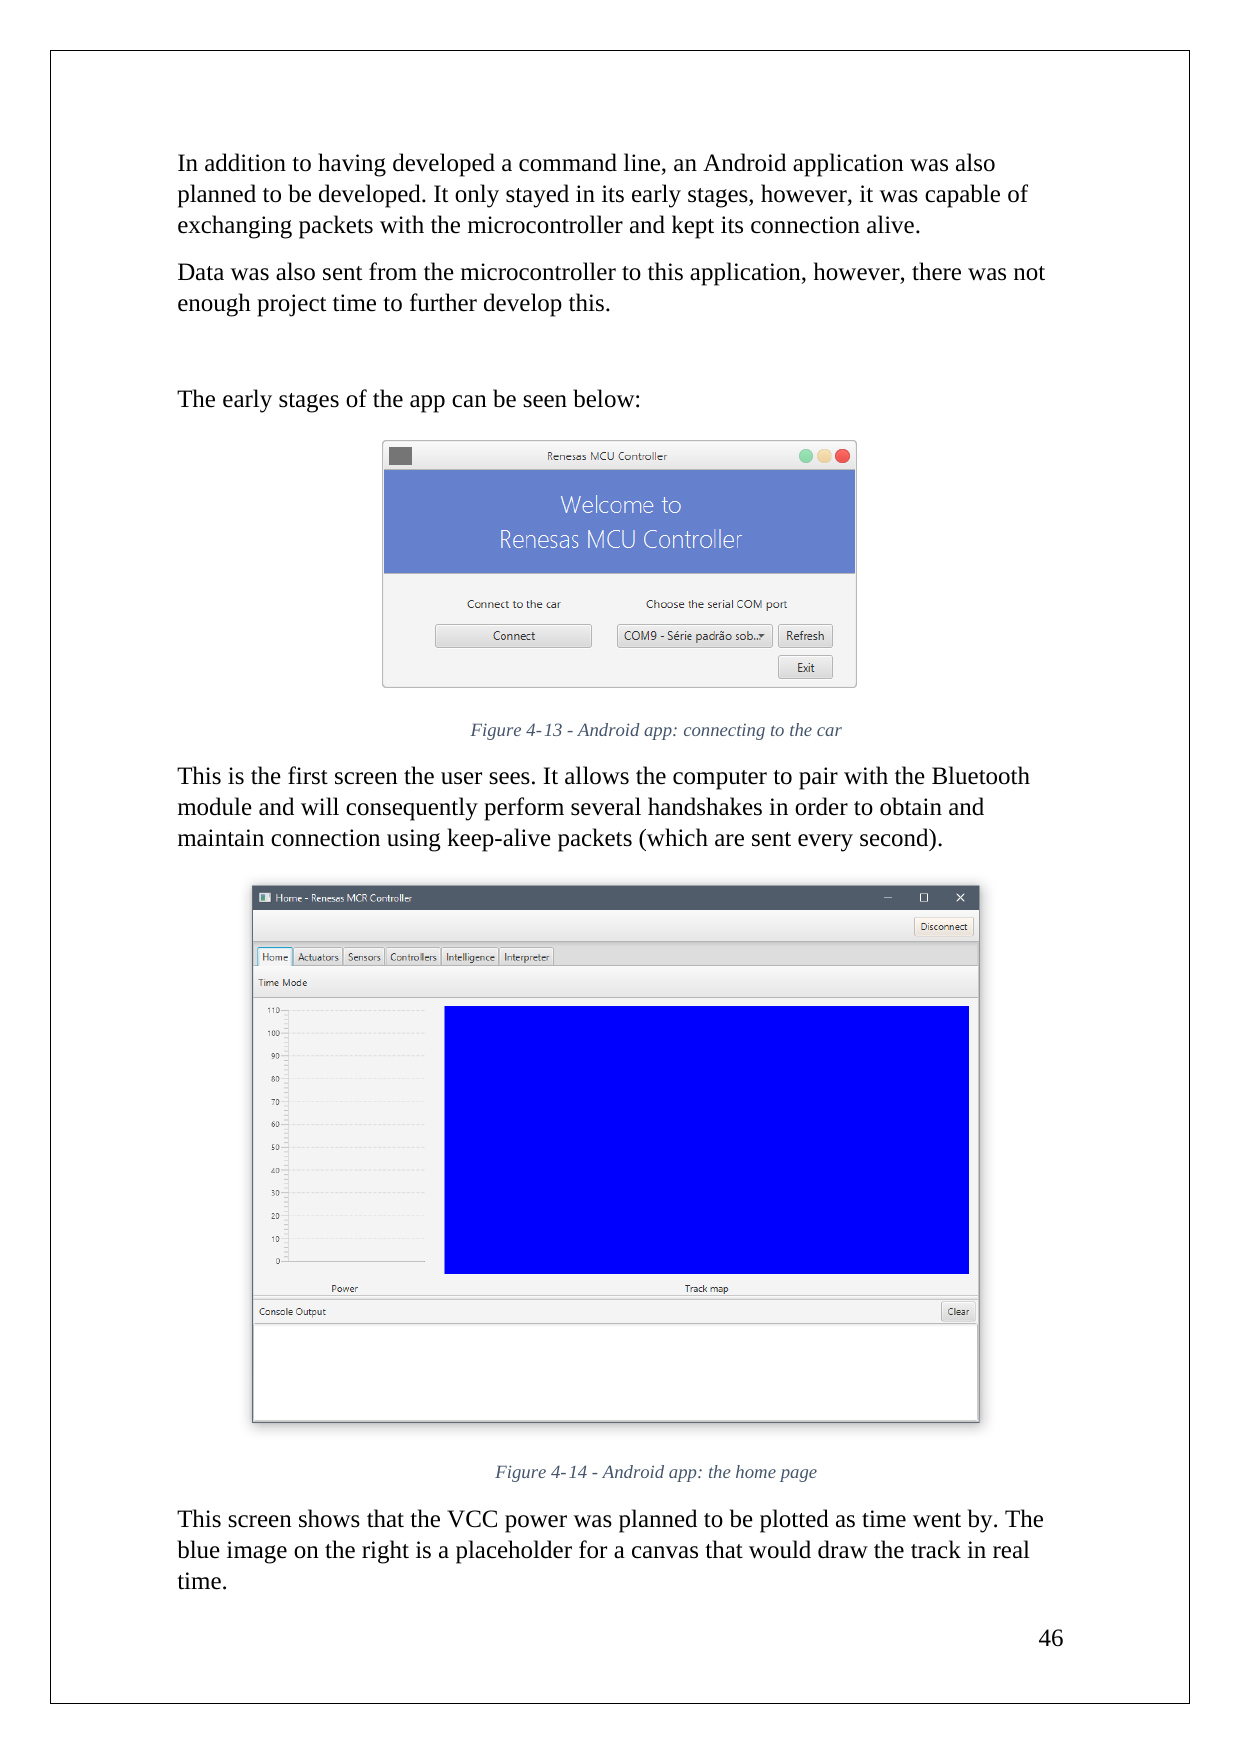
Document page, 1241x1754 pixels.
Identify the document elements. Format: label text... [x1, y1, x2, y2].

text Data was also sent from the microcontroller to this application, however, there was not enough project time to further develop this. [177, 257, 1063, 317]
text This screen shows that the VCC power was planned to be plotted as time went by. The blue image on the right is a placeholder for a canvas that would draw the track in real time. [177, 1504, 1063, 1594]
picture [234, 870, 1007, 1443]
text The early stages of the app can be seen below: [177, 384, 1063, 413]
text In addition to having developed a command line, an Android application was also planned to be developed. It only stayed in its early stages, however, it was capable of exchanging packets with the microcontroller and kept its connection alive. [177, 148, 1063, 238]
picture [363, 431, 878, 700]
text This is the first screen the user sees. It allows the computer to pair with the Bluetooth module and will consequently perform several handshakes in order to obtain and maintain connection using keep-alive packets (which are sent every second). [177, 761, 1063, 852]
